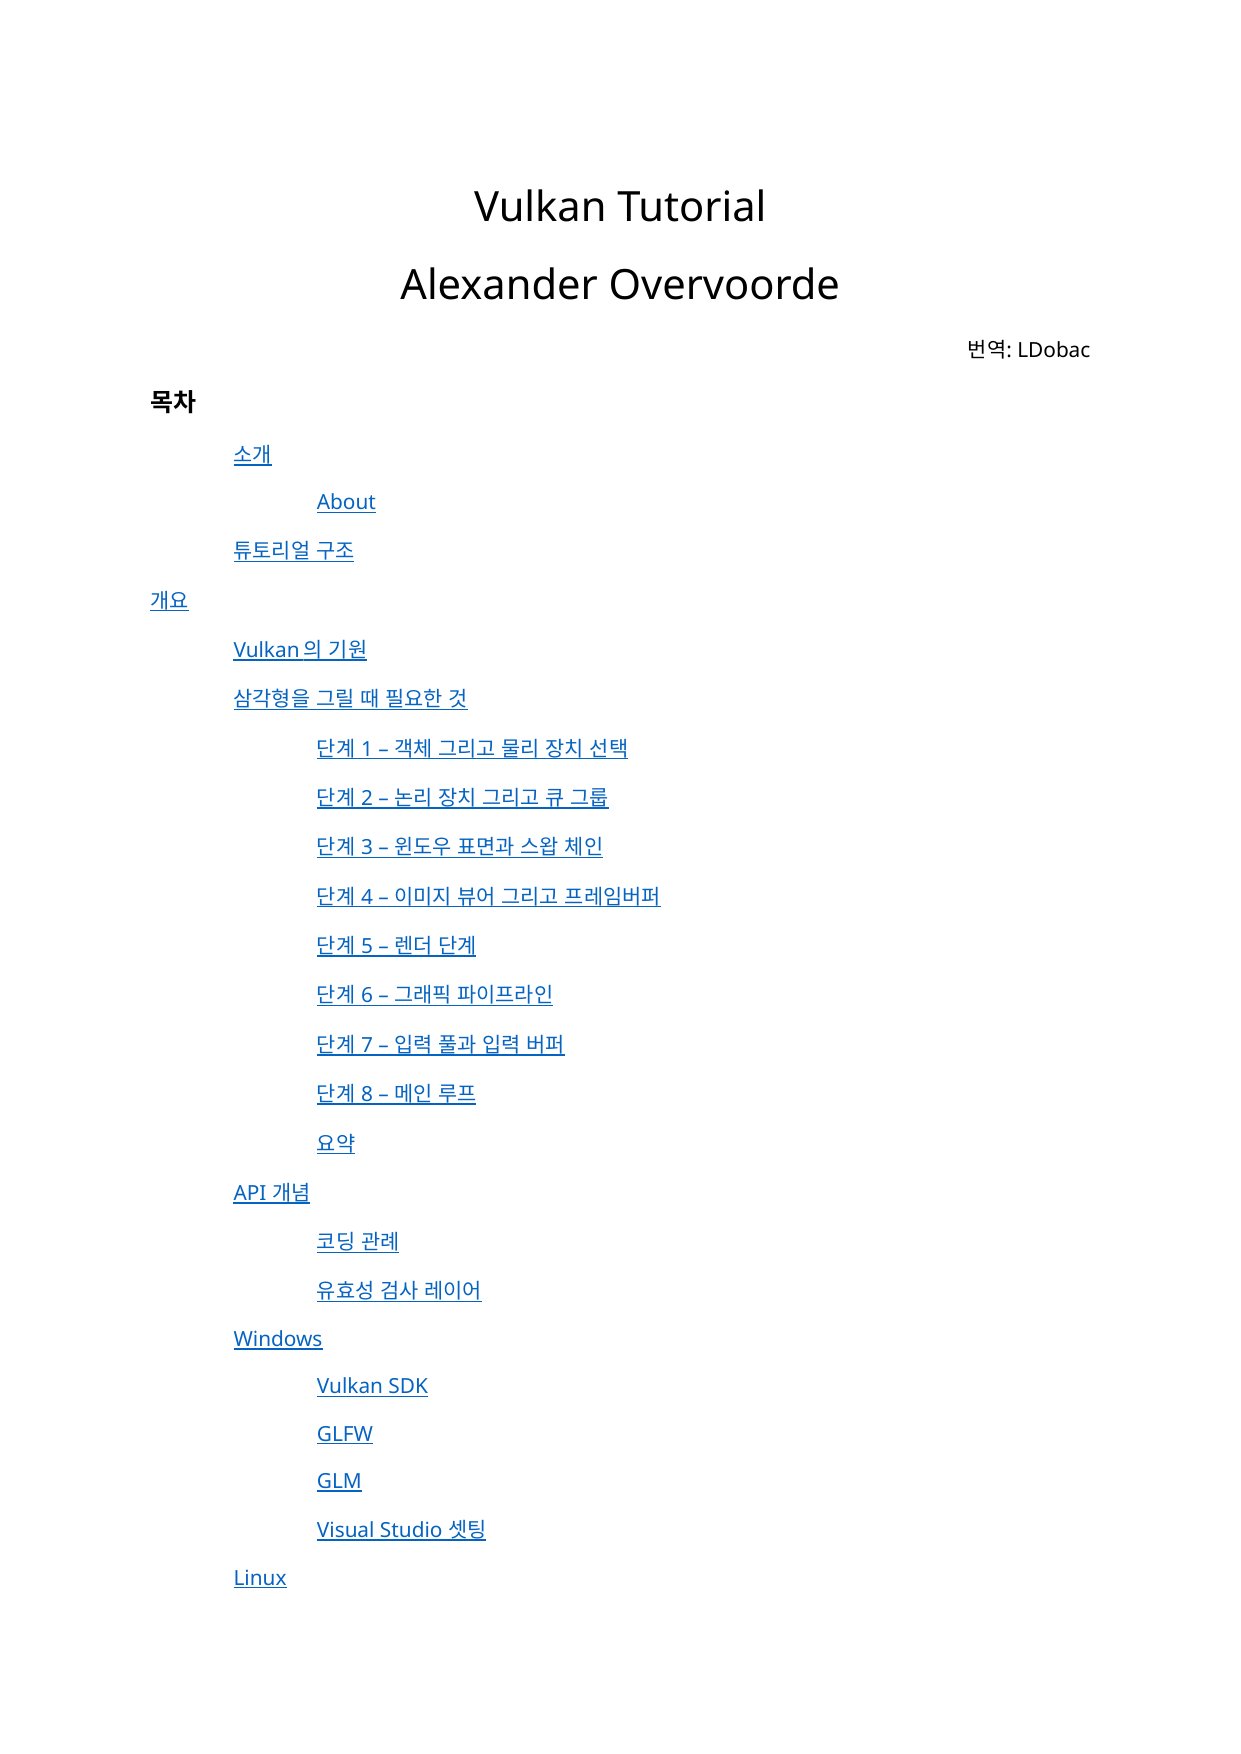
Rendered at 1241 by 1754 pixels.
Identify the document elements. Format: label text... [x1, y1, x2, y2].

text GLFW [150, 1419, 1090, 1447]
text Vulkan의 기원 [150, 633, 1090, 663]
text 단계 7 – 입력 풀과 입력 버퍼 [150, 1028, 1090, 1058]
text Vulkan SDK [150, 1371, 1090, 1400]
text GLM [150, 1466, 1090, 1494]
text 개요 [150, 584, 1090, 614]
text 단계 4 – 이미지 뷰어 그리고 프레임버퍼 [150, 880, 1090, 910]
text 단계 1 – 객체 그리고 물리 장치 선택 [150, 732, 1090, 762]
text Visual Studio 셋팅 [150, 1513, 1090, 1543]
text 코딩 관례 [150, 1226, 1090, 1256]
text Alexander Overvoorde [150, 255, 1090, 312]
text API 개념 [150, 1176, 1090, 1206]
text 소개 [150, 438, 1090, 468]
text 단계 3 – 윈도우 표면과 스왑 체인 [150, 831, 1090, 861]
text 단계 6 – 그래픽 파이프라인 [150, 979, 1090, 1009]
text 삼각형을 그릴 때 필요한 것 [150, 683, 1090, 713]
text 요약 [150, 1127, 1090, 1157]
text 번역: LDobac [150, 333, 1090, 363]
text Vulkan Tutorial [150, 177, 1090, 234]
text 단계 8 – 메인 루프 [150, 1077, 1090, 1108]
text 튜토리얼 구조 [150, 535, 1090, 565]
text 목차 [150, 382, 1090, 419]
text Windows [150, 1324, 1090, 1352]
text Linux [150, 1563, 1090, 1591]
text About [150, 487, 1090, 516]
text 유효성 검사 레이어 [150, 1275, 1090, 1305]
text 단계 2 – 논리 장치 그리고 큐 그룹 [150, 781, 1090, 812]
text 단계 5 – 렌더 단계 [150, 929, 1090, 960]
